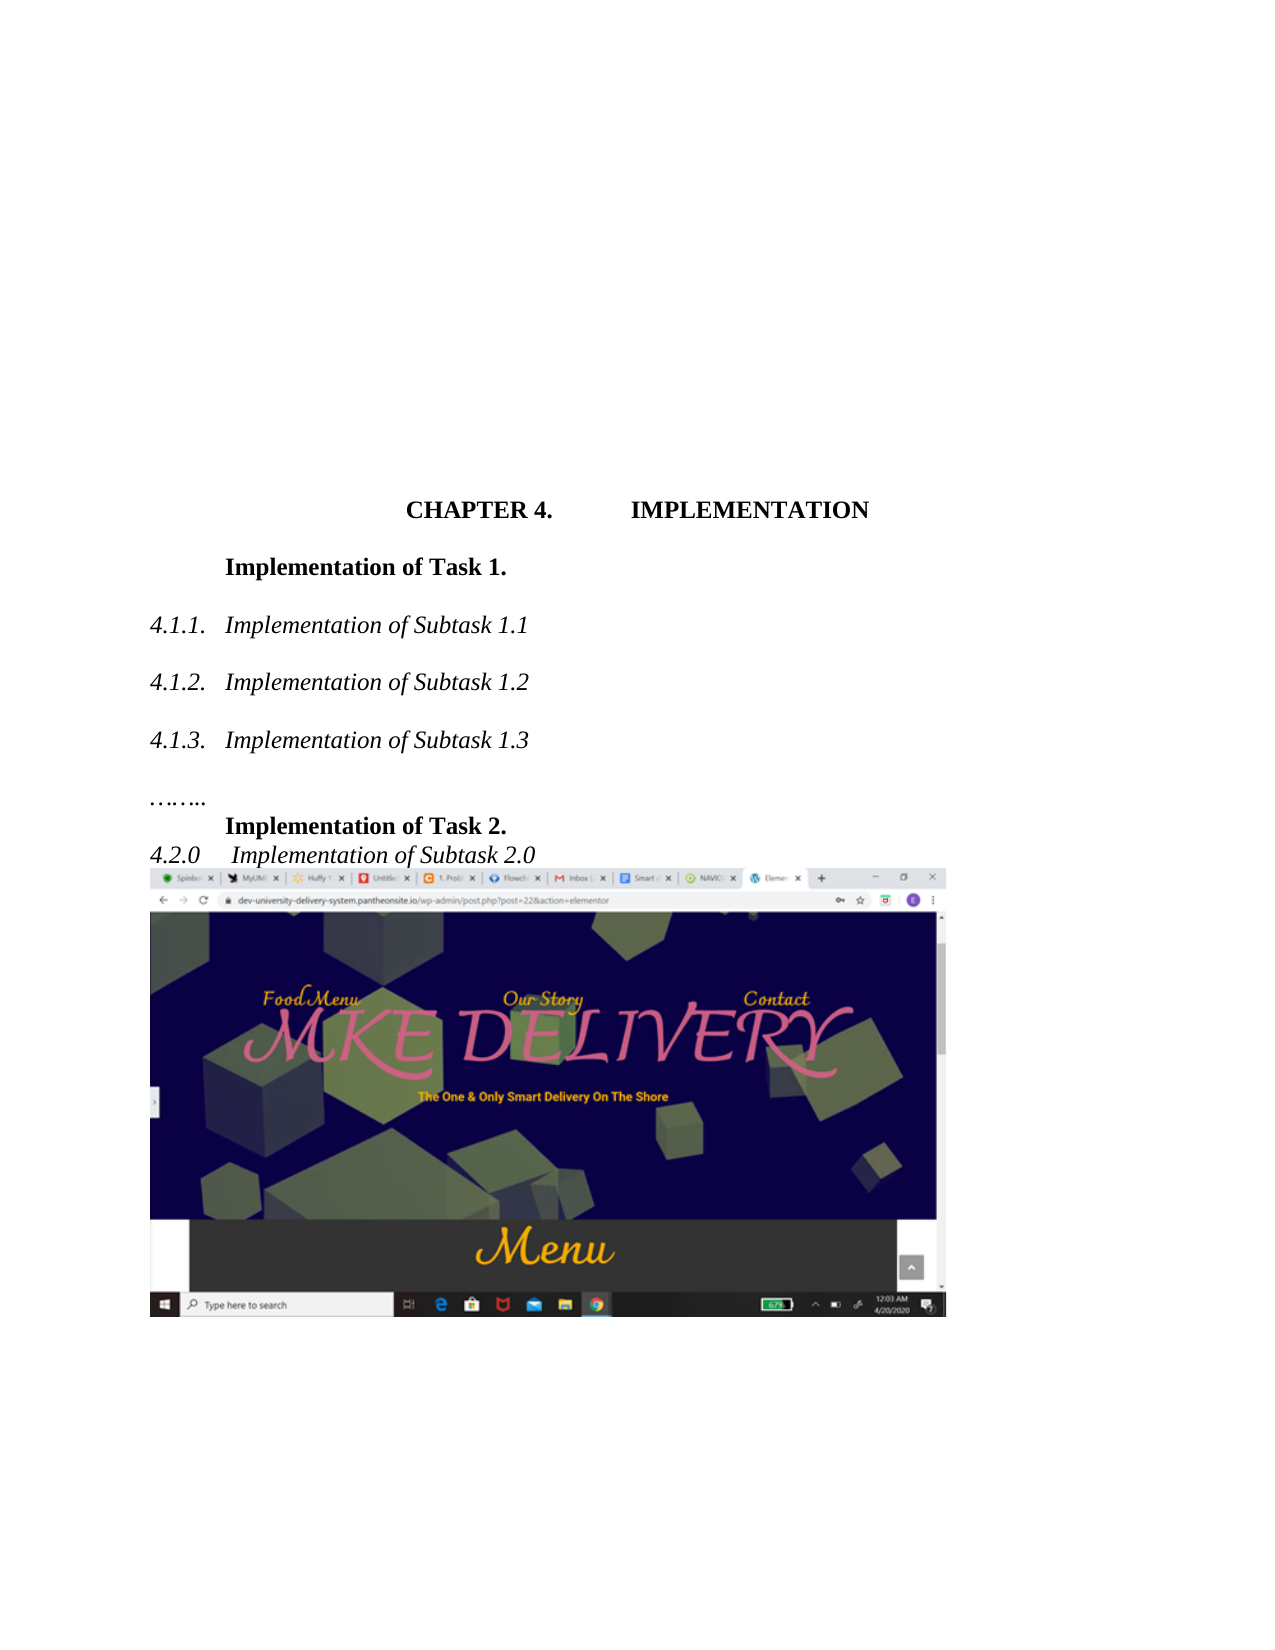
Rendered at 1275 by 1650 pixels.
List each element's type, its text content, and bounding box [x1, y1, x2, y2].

picture [150, 868, 947, 1317]
text 4.1.3. Implementation of Subtask 1.3 [150, 725, 1125, 754]
text …….. [150, 782, 1125, 811]
text 4.1.1. Implementation of Subtask 1.1 [150, 610, 1125, 639]
text Implementation of Task 1. [150, 552, 1125, 581]
text 4.1.2. Implementation of Subtask 1.2 [150, 667, 1125, 696]
text CHAPTER 4. IMPLEMENTATION [150, 495, 1125, 524]
text 4.2.0 Implementation of Subtask 2.0 [150, 840, 1125, 869]
text Implementation of Task 2. [150, 811, 1125, 840]
